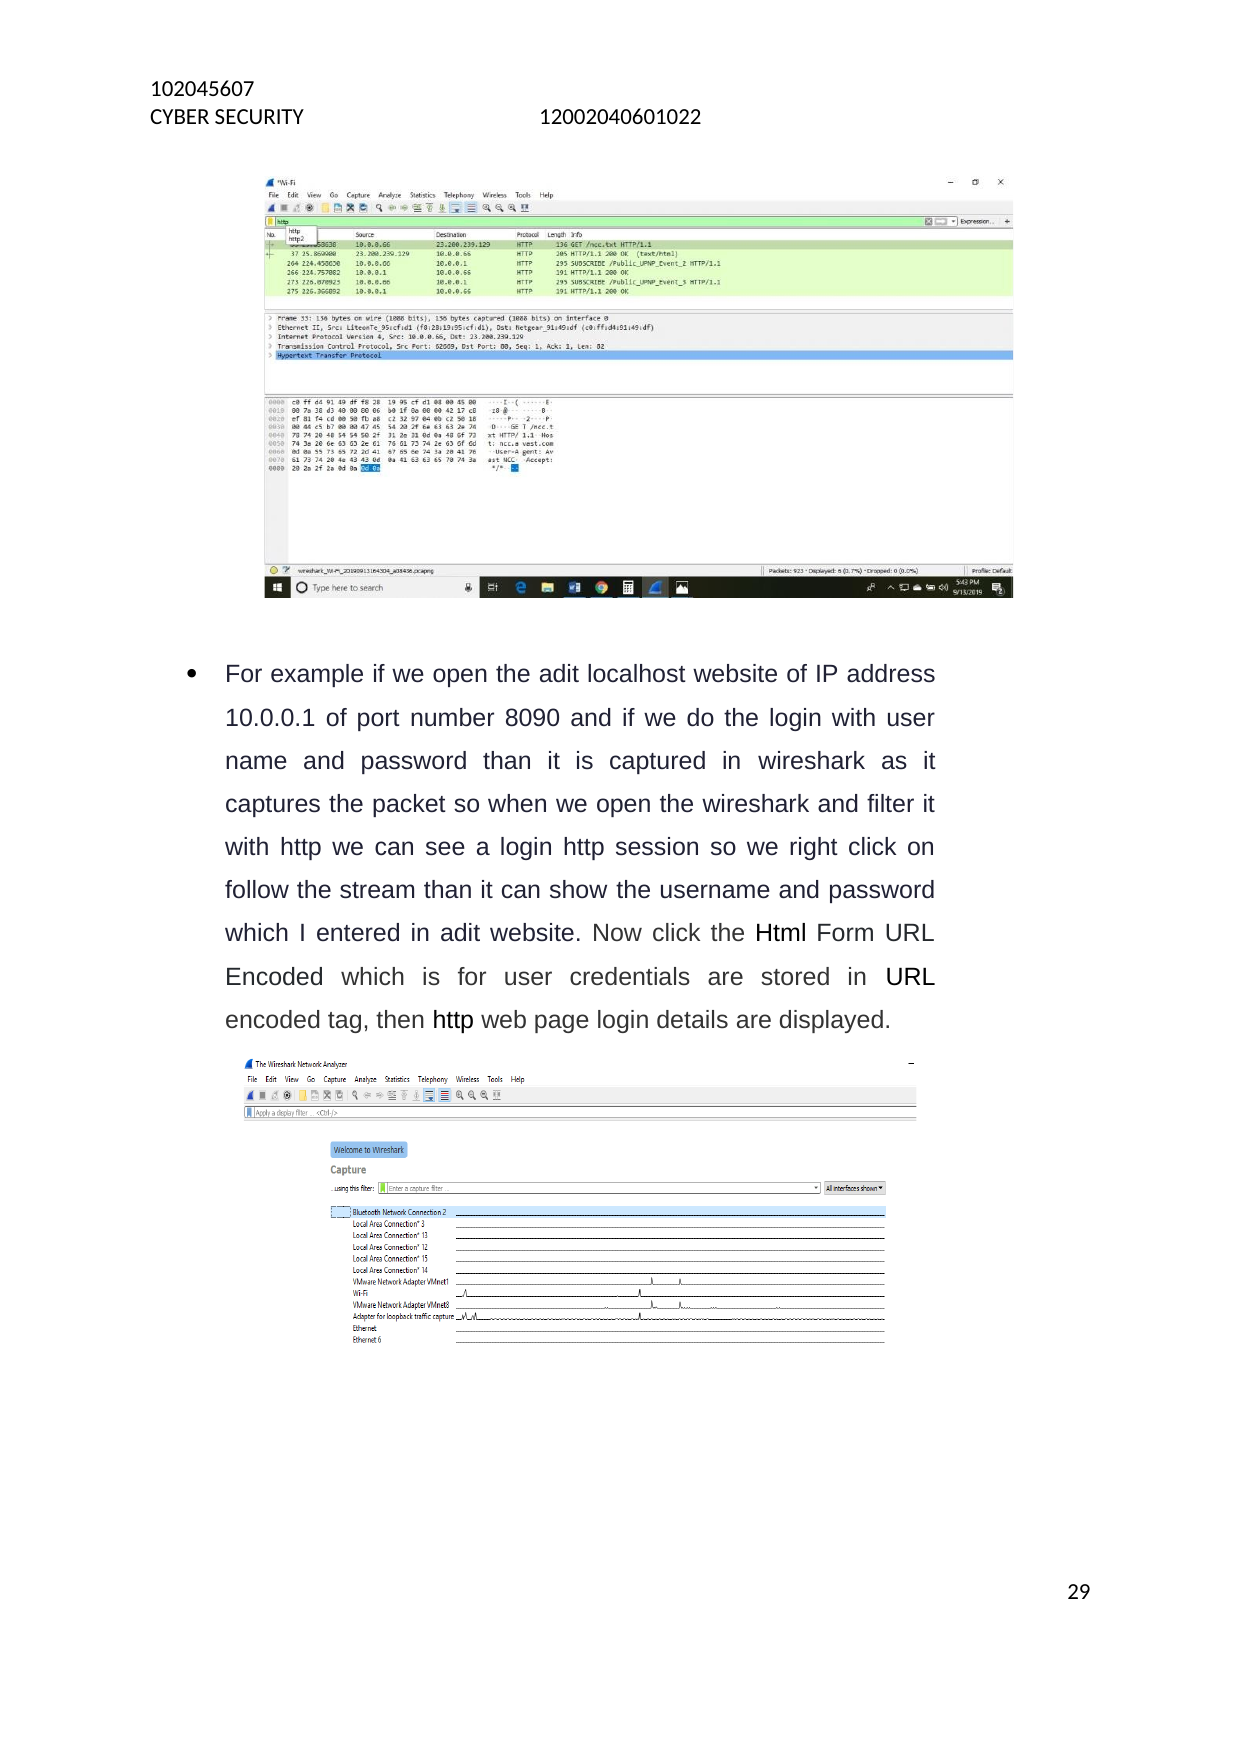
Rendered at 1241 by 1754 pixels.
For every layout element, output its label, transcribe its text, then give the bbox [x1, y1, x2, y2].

picture [243, 1057, 917, 1371]
picture [264, 176, 1014, 598]
list For example if we open the adit localhost website of IP address 10.0.0.1 of port number 8090 and if we do the login with user name and password than it is captured in wireshark as it captures the packet so when we open the wireshark and filter it with http we can see a login http session so we right click on follow the stream than it can show the username and password which I entered in adit website. Now click the Html Form URL Encoded which is for user credentials are stored in URL encoded tag, then http web page login details are displayed. [187, 659, 935, 1033]
